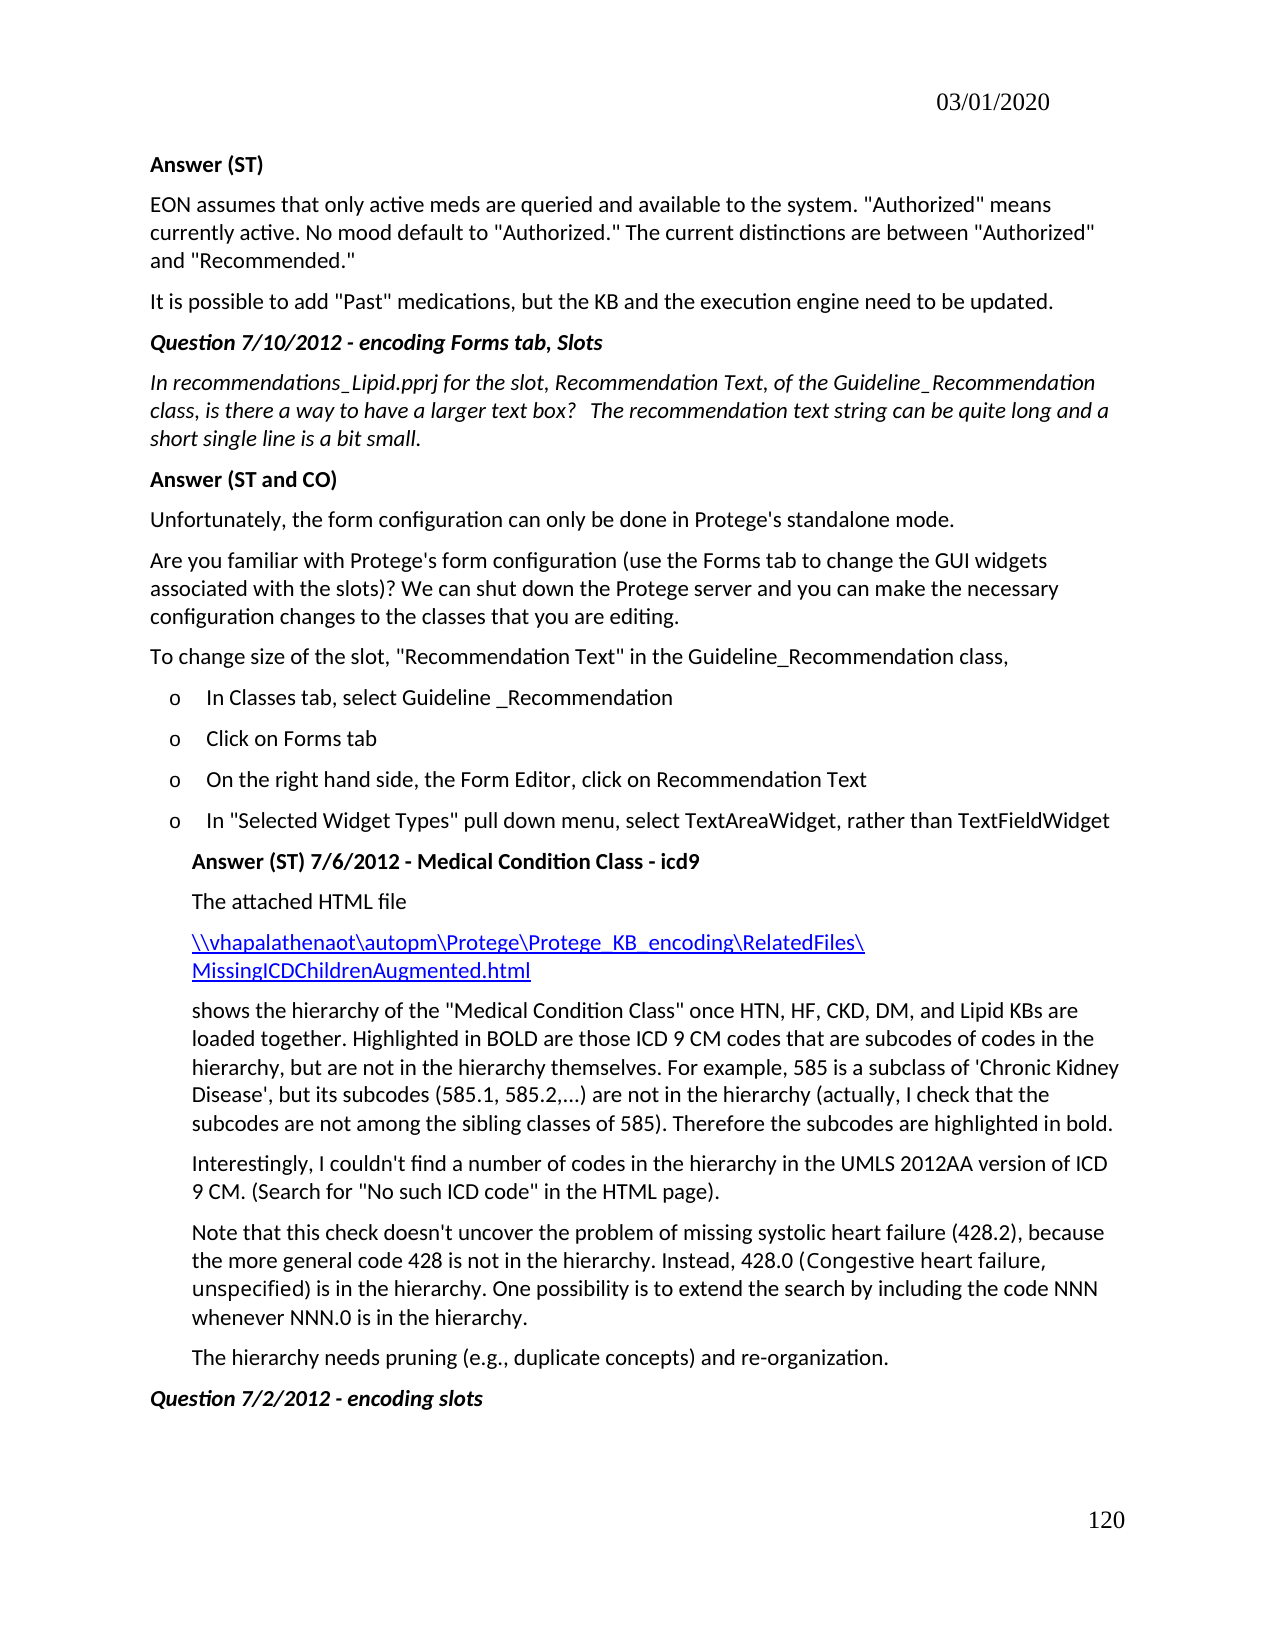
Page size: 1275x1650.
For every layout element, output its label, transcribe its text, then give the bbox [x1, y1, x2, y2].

list Click on Forms tab [169, 724, 1125, 752]
text Answer (ST) 7/6/2012 - Medical Condition Class - icd9 [192, 847, 1125, 875]
list In Classes tab, select Guideline _Recommendation [169, 683, 1125, 711]
list In "Selected Widget Types" pull down menu, select TextAreaWidget, rather than TextFieldWidget [169, 806, 1125, 834]
text Unfortunately, the form configuration can only be done in Protege's standalone mode. [150, 505, 1125, 533]
text In recommendations_Lipid.pprj for the slot, Recommendation Text, of the Guideline_Recommendation class, is there a way to have a larger text box? The recommendation text string can be quite long and a short single line is a bit small. [150, 368, 1125, 452]
text The attached HTML file [192, 887, 1125, 916]
text Interestingly, I couldn't find a number of codes in the hierarchy in the UMLS 2012AA version of ICD 9 CM. (Search for "No such ICD code" in the HTML page). [192, 1149, 1125, 1205]
text Answer (ST and CO) [150, 465, 1125, 493]
list On the right hand side, the Form Editor, click on Recommendation Text [169, 765, 1125, 793]
text Note that this check doesn't uncover the problem of missing systolic heart failure (428.2), because the more general code 428 is not in the hierarchy. Instead, 428.0 (Congestive heart failure, unspecified) is in the hierarchy. One possibility is to extend the search by including the code NNN whenever NNN.0 is in the hierarchy. [192, 1218, 1125, 1331]
text It is possible to add "Past" medications, but the KB and the execution engine need to be updated. [150, 287, 1125, 315]
text Question 7/2/2012 - encoding slots [150, 1384, 1125, 1412]
text Question 7/10/2012 - encoding Forms tab, Slots [150, 328, 1125, 356]
text Answer (ST) [150, 150, 1125, 178]
text Are you familiar with Protege's form configuration (use the Forms tab to change the GUI widgets associated with the slots)? We can shut down the Protege server and you can make the necessary configuration changes to the classes that you are editing. [150, 546, 1125, 630]
text \\vhapalathenaot\autopm\Protege\Protege_KB_encoding\RelatedFiles\MissingICDChildrenAugmented.html [192, 928, 1125, 984]
text To change size of the slot, "Recommendation Text" in the Guideline_Recommendation class, [150, 642, 1125, 670]
text shows the hierarchy of the "Medical Condition Class" once HTN, HF, CKD, DM, and Lipid KBs are loaded together. Highlighted in BOLD are those ICD 9 CM codes that are subcodes of codes in the hierarchy, but are not in the hierarchy themselves. For example, 585 is a subclass of 'Chronic Kidney Disease', but its subcodes (585.1, 585.2,...) are not in the hierarchy (actually, I check that the subcodes are not among the sibling classes of 585). Therefore the subcodes are highlighted in bold. [192, 997, 1125, 1137]
text The hierarchy needs pruning (e.g., duplicate concepts) and re-organization. [192, 1343, 1125, 1371]
text EON assumes that only active meds are queried and available to the system. "Authorized" means currently active. No mood default to "Authorized." The current distinctions are between "Authorized" and "Recommended." [150, 191, 1125, 274]
